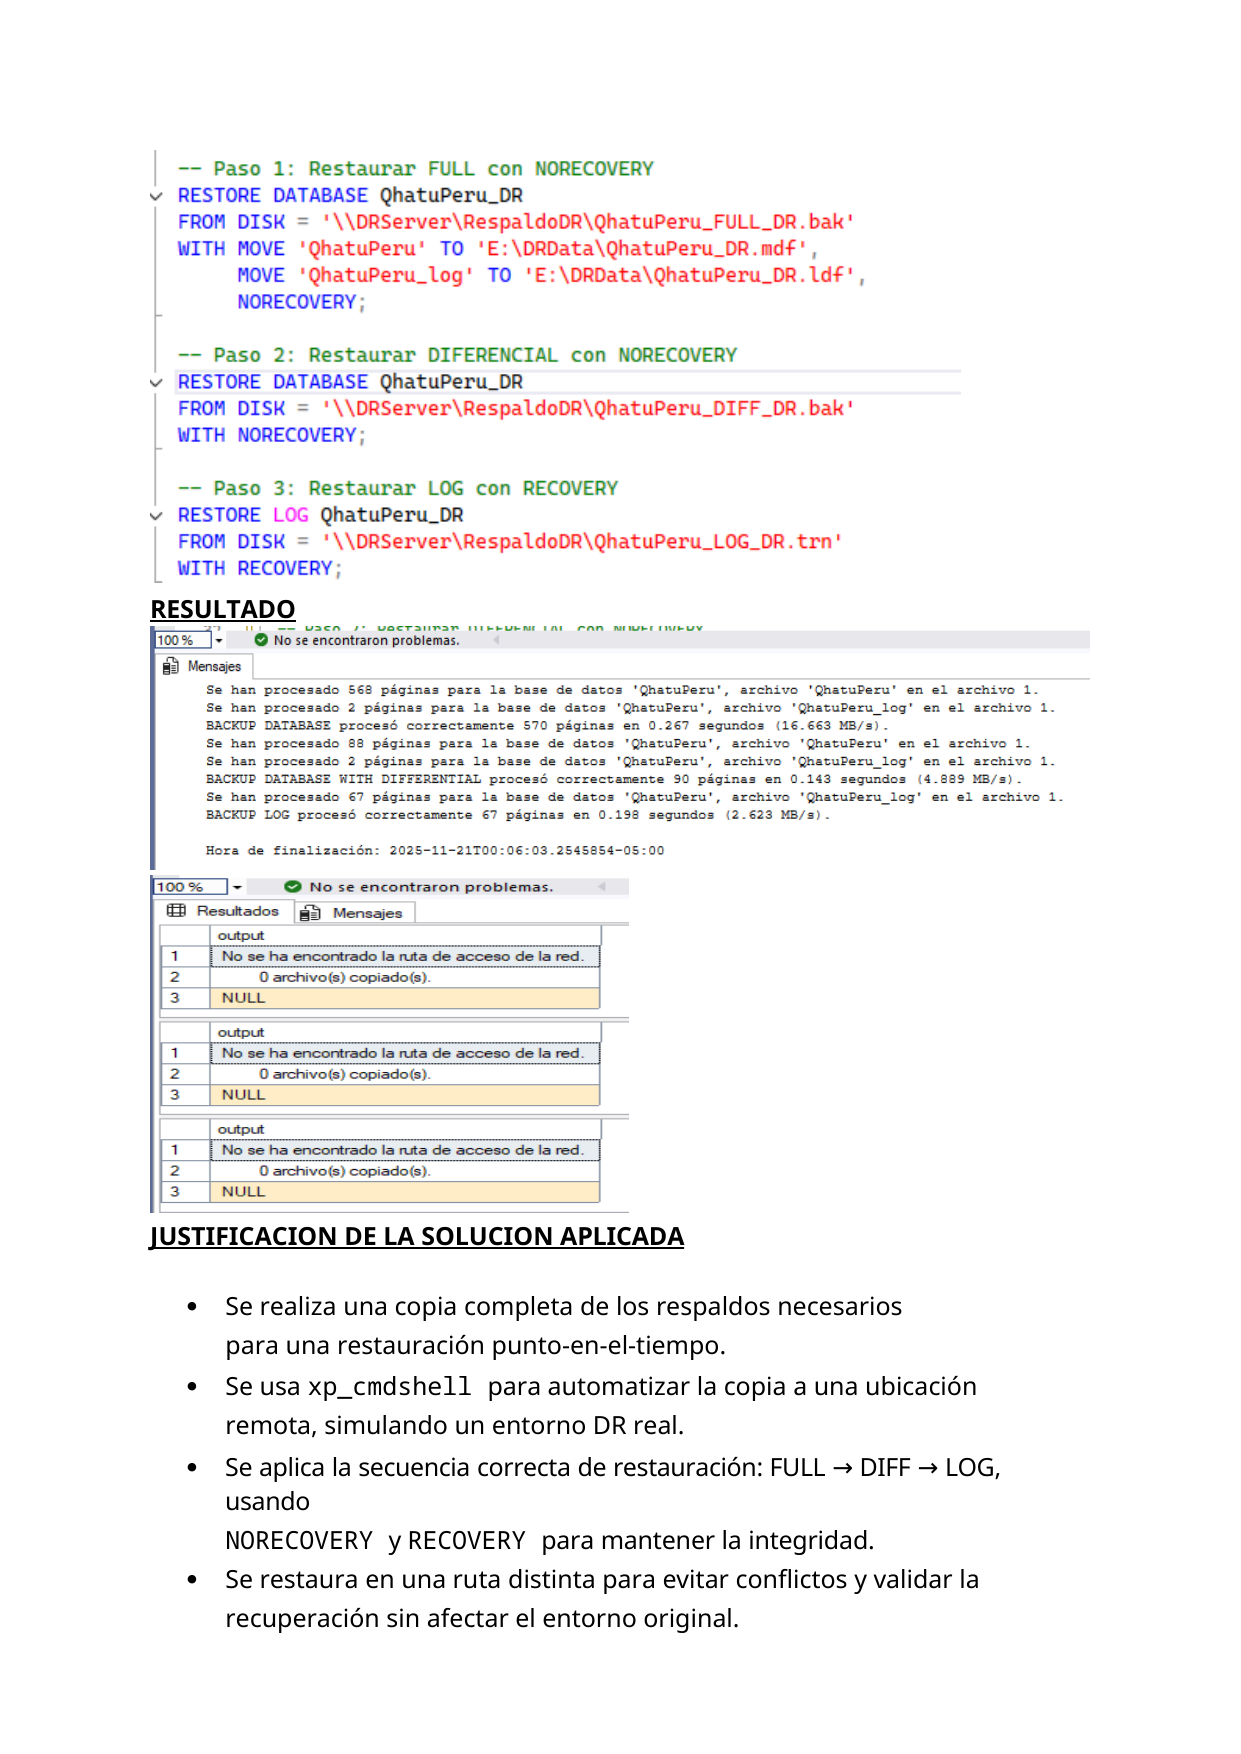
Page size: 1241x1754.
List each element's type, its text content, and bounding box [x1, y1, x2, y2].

list Se restaura en una ruta distinta para evitar conflictos y validar la recuperación sin afectar el entorno original. [188, 1562, 1062, 1635]
text RESULTADO [150, 591, 1093, 625]
text NORECOVERY y RECOVERY para mantener la integridad. [225, 1522, 1093, 1556]
picture [150, 626, 1090, 870]
list Se realiza una copia completa de los respaldos necesarios para una restauración punto-en-el-tiempo. [188, 1288, 955, 1362]
list Se aplica la secuencia correcta de restauración: FULL → DIFF → LOG, usando [188, 1449, 1093, 1517]
picture [150, 875, 629, 1213]
picture [150, 150, 961, 583]
list Se usa xp_cmdshell para automatizar la copia a una ubicación remota, simulando un entorno DR real. [188, 1369, 1000, 1442]
